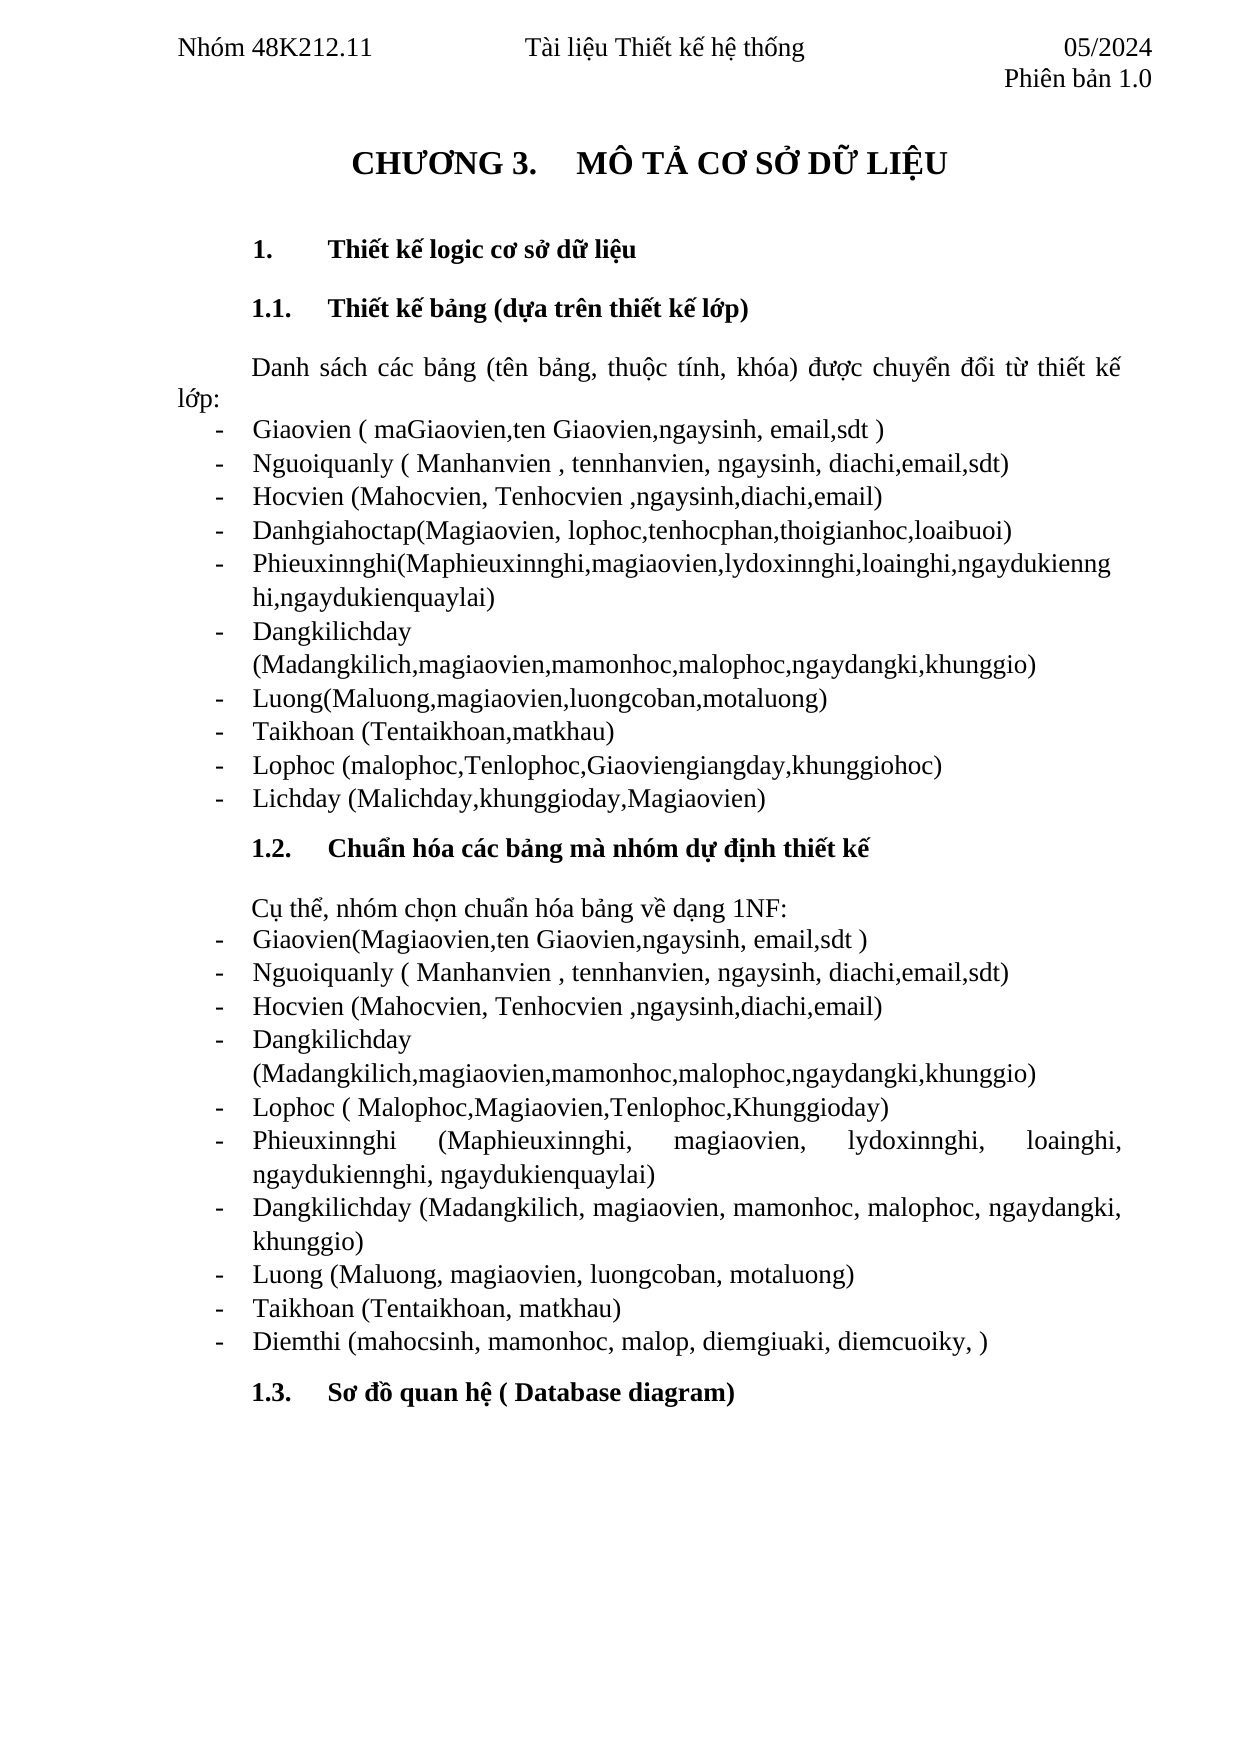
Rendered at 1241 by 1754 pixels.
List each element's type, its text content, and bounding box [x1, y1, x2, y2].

list Hocvien (Mahocvien, Tenhocvien ,ngaysinh,diachi,email) [215, 990, 1122, 1021]
list Dangkilichday (Madangkilich,magiaovien,mamonhoc,malophoc,ngaydangki,khunggio) [215, 615, 1122, 679]
list Nguoiquanly ( Manhanvien , tennhanvien, ngaysinh, diachi,email,sdt) [215, 447, 1122, 478]
list Lichday (Malichday,khunggioday,Magiaovien) [215, 782, 1122, 813]
list Luong (Maluong, magiaovien, luongcoban, motaluong) [215, 1258, 1122, 1289]
list Taikhoan (Tentaikhoan, matkhau) [215, 1292, 1122, 1323]
list Lophoc (malophoc,Tenlophoc,Giaoviengiangday,khunggiohoc) [215, 749, 1122, 780]
text Danh sách các bảng (tên bảng, thuộc tính, khóa) được chuyển đổi từ thiết kế lớp: [177, 351, 1122, 413]
subtitle Chuẩn hóa các bảng mà nhóm dự định thiết kế [177, 833, 1122, 864]
list Taikhoan (Tentaikhoan,matkhau) [215, 715, 1122, 746]
list Phieuxinnghi(Maphieuxinnghi,magiaovien,lydoxinnghi,loainghi,ngaydukiennghi,ngaydukienquaylai) [215, 548, 1122, 612]
list Nguoiquanly ( Manhanvien , tennhanvien, ngaysinh, diachi,email,sdt) [215, 956, 1122, 988]
subtitle Thiết kế logic cơ sở dữ liệu [177, 233, 1122, 264]
list Hocvien (Mahocvien, Tenhocvien ,ngaysinh,diachi,email) [215, 481, 1122, 512]
list Giaovien ( maGiaovien,ten Giaovien,ngaysinh, email,sdt ) [215, 413, 1122, 444]
subtitle Thiết kế bảng (dựa trên thiết kế lớp) [177, 292, 1122, 323]
list Phieuxinnghi (Maphieuxinnghi, magiaovien, lydoxinnghi, loainghi, ngaydukiennghi, ngaydukienquaylai) [215, 1124, 1122, 1189]
list Danhgiahoctap(Magiaovien, lophoc,tenhocphan,thoigianhoc,loaibuoi) [215, 514, 1122, 545]
list Dangkilichday (Madangkilich,magiaovien,mamonhoc,malophoc,ngaydangki,khunggio) [215, 1023, 1122, 1088]
subtitle Sơ đồ quan hệ ( Database diagram) [177, 1376, 1122, 1407]
subtitle MÔ TẢ CƠ SỞ DỮ LIỆU [177, 143, 1122, 181]
text Cụ thể, nhóm chọn chuẩn hóa bảng về dạng 1NF: [177, 892, 1122, 923]
list Dangkilichday (Madangkilich, magiaovien, mamonhoc, malophoc, ngaydangki, khunggio) [215, 1191, 1122, 1256]
list Diemthi (mahocsinh, mamonhoc, malop, diemgiuaki, diemcuoiky, ) [215, 1325, 1122, 1357]
list Giaovien(Magiaovien,ten Giaovien,ngaysinh, email,sdt ) [215, 923, 1122, 954]
list Luong(Maluong,magiaovien,luongcoban,motaluong) [215, 682, 1122, 713]
list Lophoc ( Malophoc,Magiaovien,Tenlophoc,Khunggioday) [215, 1091, 1122, 1122]
